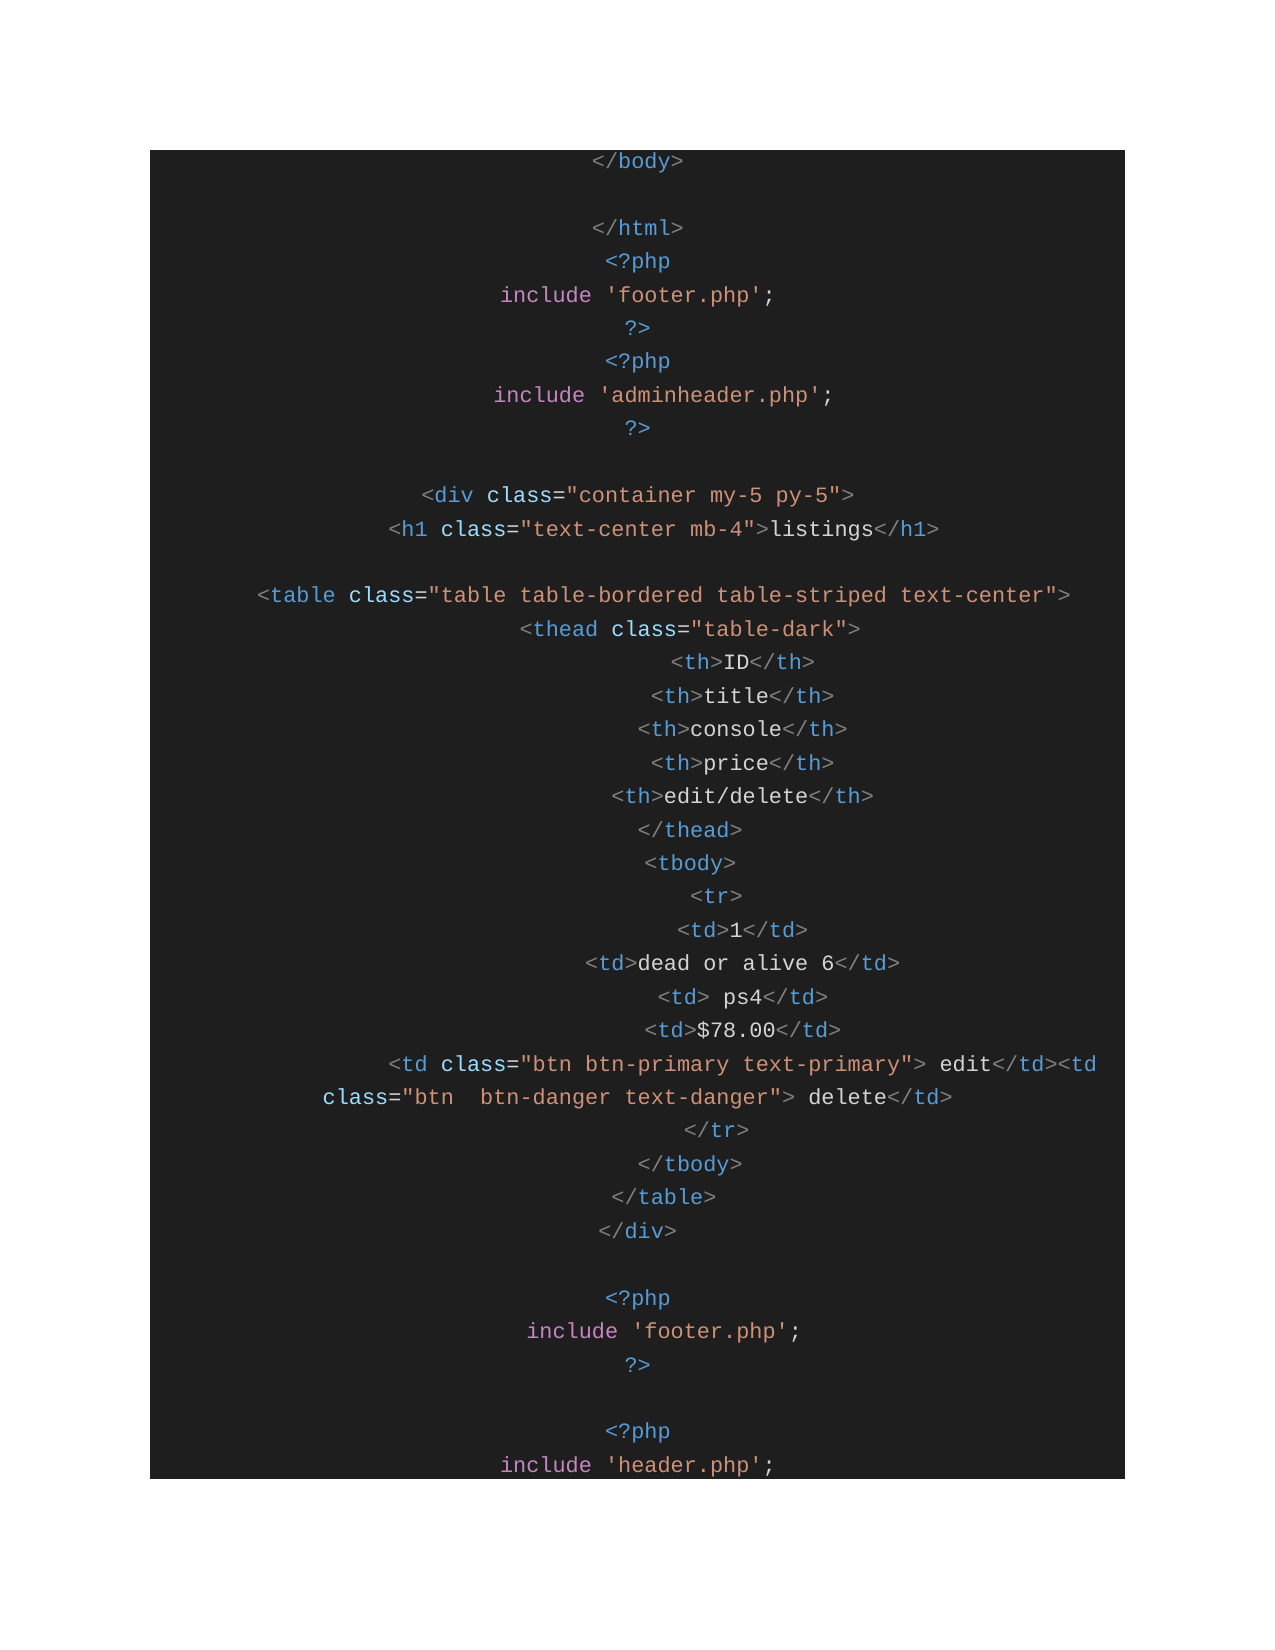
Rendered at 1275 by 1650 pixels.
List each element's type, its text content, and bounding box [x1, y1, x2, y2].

text <th>price</th> [150, 752, 1125, 777]
text </html> [150, 217, 1125, 242]
text ?> [150, 417, 1125, 442]
text </tr> [150, 1120, 1125, 1144]
text <tr> [150, 886, 1125, 910]
text </table> [150, 1187, 1125, 1211]
text <table class="table table-bordered table-striped text-center"> [150, 585, 1125, 609]
text ?> [150, 317, 1125, 342]
text </div> [150, 1220, 1125, 1245]
text <?php [150, 250, 1125, 275]
text <td>$78.00</td> [150, 1019, 1125, 1044]
text <td class="btn btn-primary text-primary"> edit</td><td class="btn btn-danger text-danger"> delete</td> [150, 1053, 1125, 1111]
text <?php [150, 1287, 1125, 1312]
text include 'footer.php'; [150, 1320, 1125, 1345]
text <th>console</th> [150, 718, 1125, 743]
text <h1 class="text-center mb-4">listings</h1> [150, 518, 1125, 543]
text <td> ps4</td> [150, 986, 1125, 1011]
text <th>title</th> [150, 685, 1125, 710]
text <div class="container my-5 py-5"> [150, 484, 1125, 509]
text </body> [150, 150, 1125, 175]
text include 'adminheader.php'; [150, 384, 1125, 409]
text <td>1</td> [150, 919, 1125, 944]
text <?php [150, 351, 1125, 375]
text <tbody> [150, 852, 1125, 877]
text </thead> [150, 819, 1125, 843]
text <th>ID</th> [150, 652, 1125, 676]
text <th>edit/delete</th> [150, 785, 1125, 810]
text <thead class="table-dark"> [150, 618, 1125, 643]
text </tbody> [150, 1153, 1125, 1178]
text include 'header.php'; [150, 1454, 1125, 1479]
text ?> [150, 1354, 1125, 1378]
text <td>dead or alive 6</td> [150, 952, 1125, 977]
text <?php [150, 1421, 1125, 1445]
text include 'footer.php'; [150, 284, 1125, 308]
